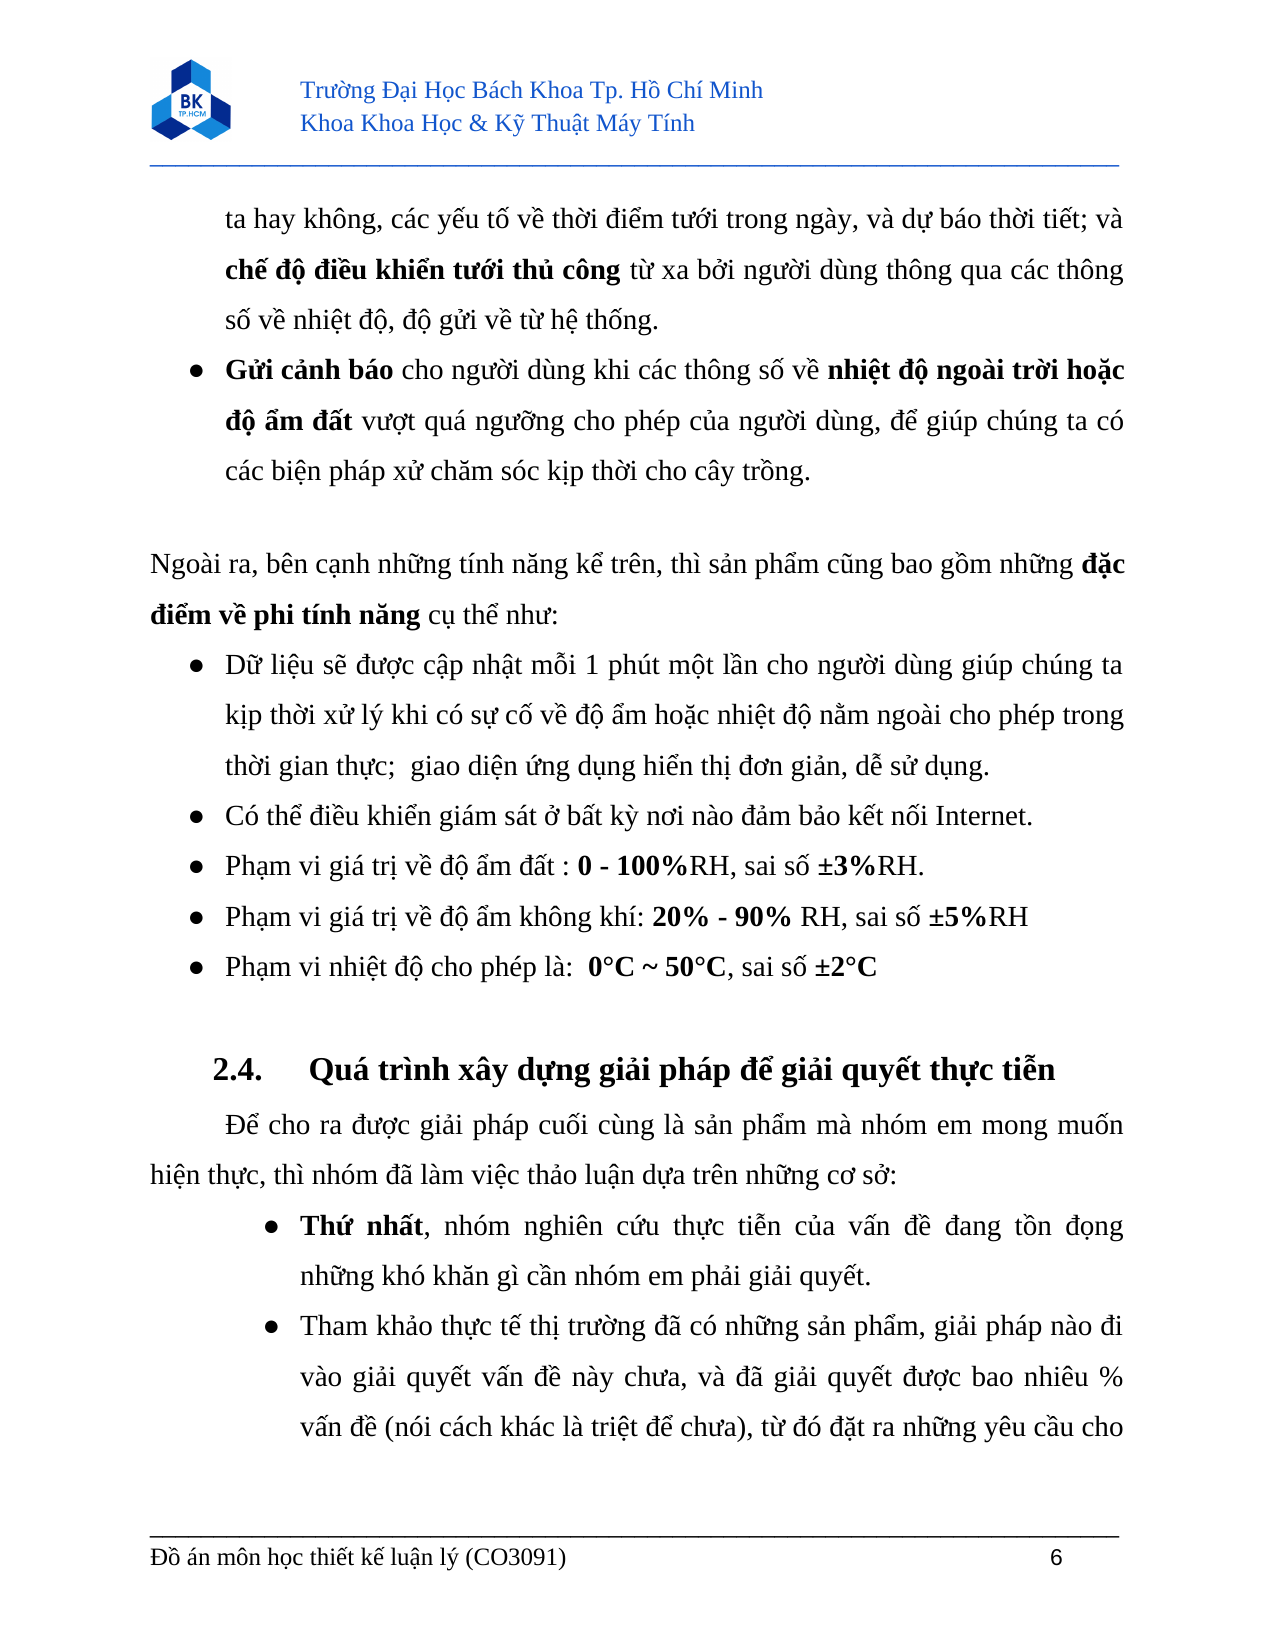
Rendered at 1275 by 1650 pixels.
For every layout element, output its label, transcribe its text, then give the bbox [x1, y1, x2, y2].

list Có thể điều khiển giám sát ở bất kỳ nơi nào đảm bảo kết nối Internet. [187, 798, 1125, 832]
list Gửi cảnh báo cho người dùng khi các thông số về nhiệt độ ngoài trời hoặc độ ẩm đất vượt quá ngưỡng cho phép của người dùng, để giúp chúng ta có các biện pháp xử chăm sóc kịp thời cho cây trồng. [187, 352, 1125, 487]
text Ngoài ra, bên cạnh những tính năng kể trên, thì sản phẩm cũng bao gồm những đặc điểm về phi tính năng cụ thể như: [150, 546, 1125, 630]
subtitle Quá trình xây dựng giải pháp để giải quyết thực tiễn [262, 1049, 1125, 1088]
picture [150, 57, 232, 142]
list Thứ nhất, nhóm nghiên cứu thực tiễn của vấn đề đang tồn đọng những khó khăn gì cần nhóm em phải giải quyết. [262, 1208, 1125, 1292]
list Dữ liệu sẽ được cập nhật mỗi 1 phút một lần cho người dùng giúp chúng ta kịp thời xử lý khi có sự cố về độ ẩm hoặc nhiệt độ nằm ngoài cho phép trong thời gian thực; giao diện ứng dụng hiển thị đơn giản, dễ sử dụng. [187, 647, 1125, 781]
list Phạm vi giá trị về độ ẩm không khí: 20% - 90% RH, sai số ±5%RH [187, 899, 1125, 932]
text Để cho ra được giải pháp cuối cùng là sản phẩm mà nhóm em mong muốn hiện thực, thì nhóm đã làm việc thảo luận dựa trên những cơ sở: [150, 1107, 1125, 1191]
list Phạm vi giá trị về độ ẩm đất : 0 - 100%RH, sai số ±3%RH. [187, 848, 1125, 882]
list Phạm vi nhiệt độ cho phép là: 0°C ~ 50°C, sai số ±2°C [187, 949, 1125, 982]
